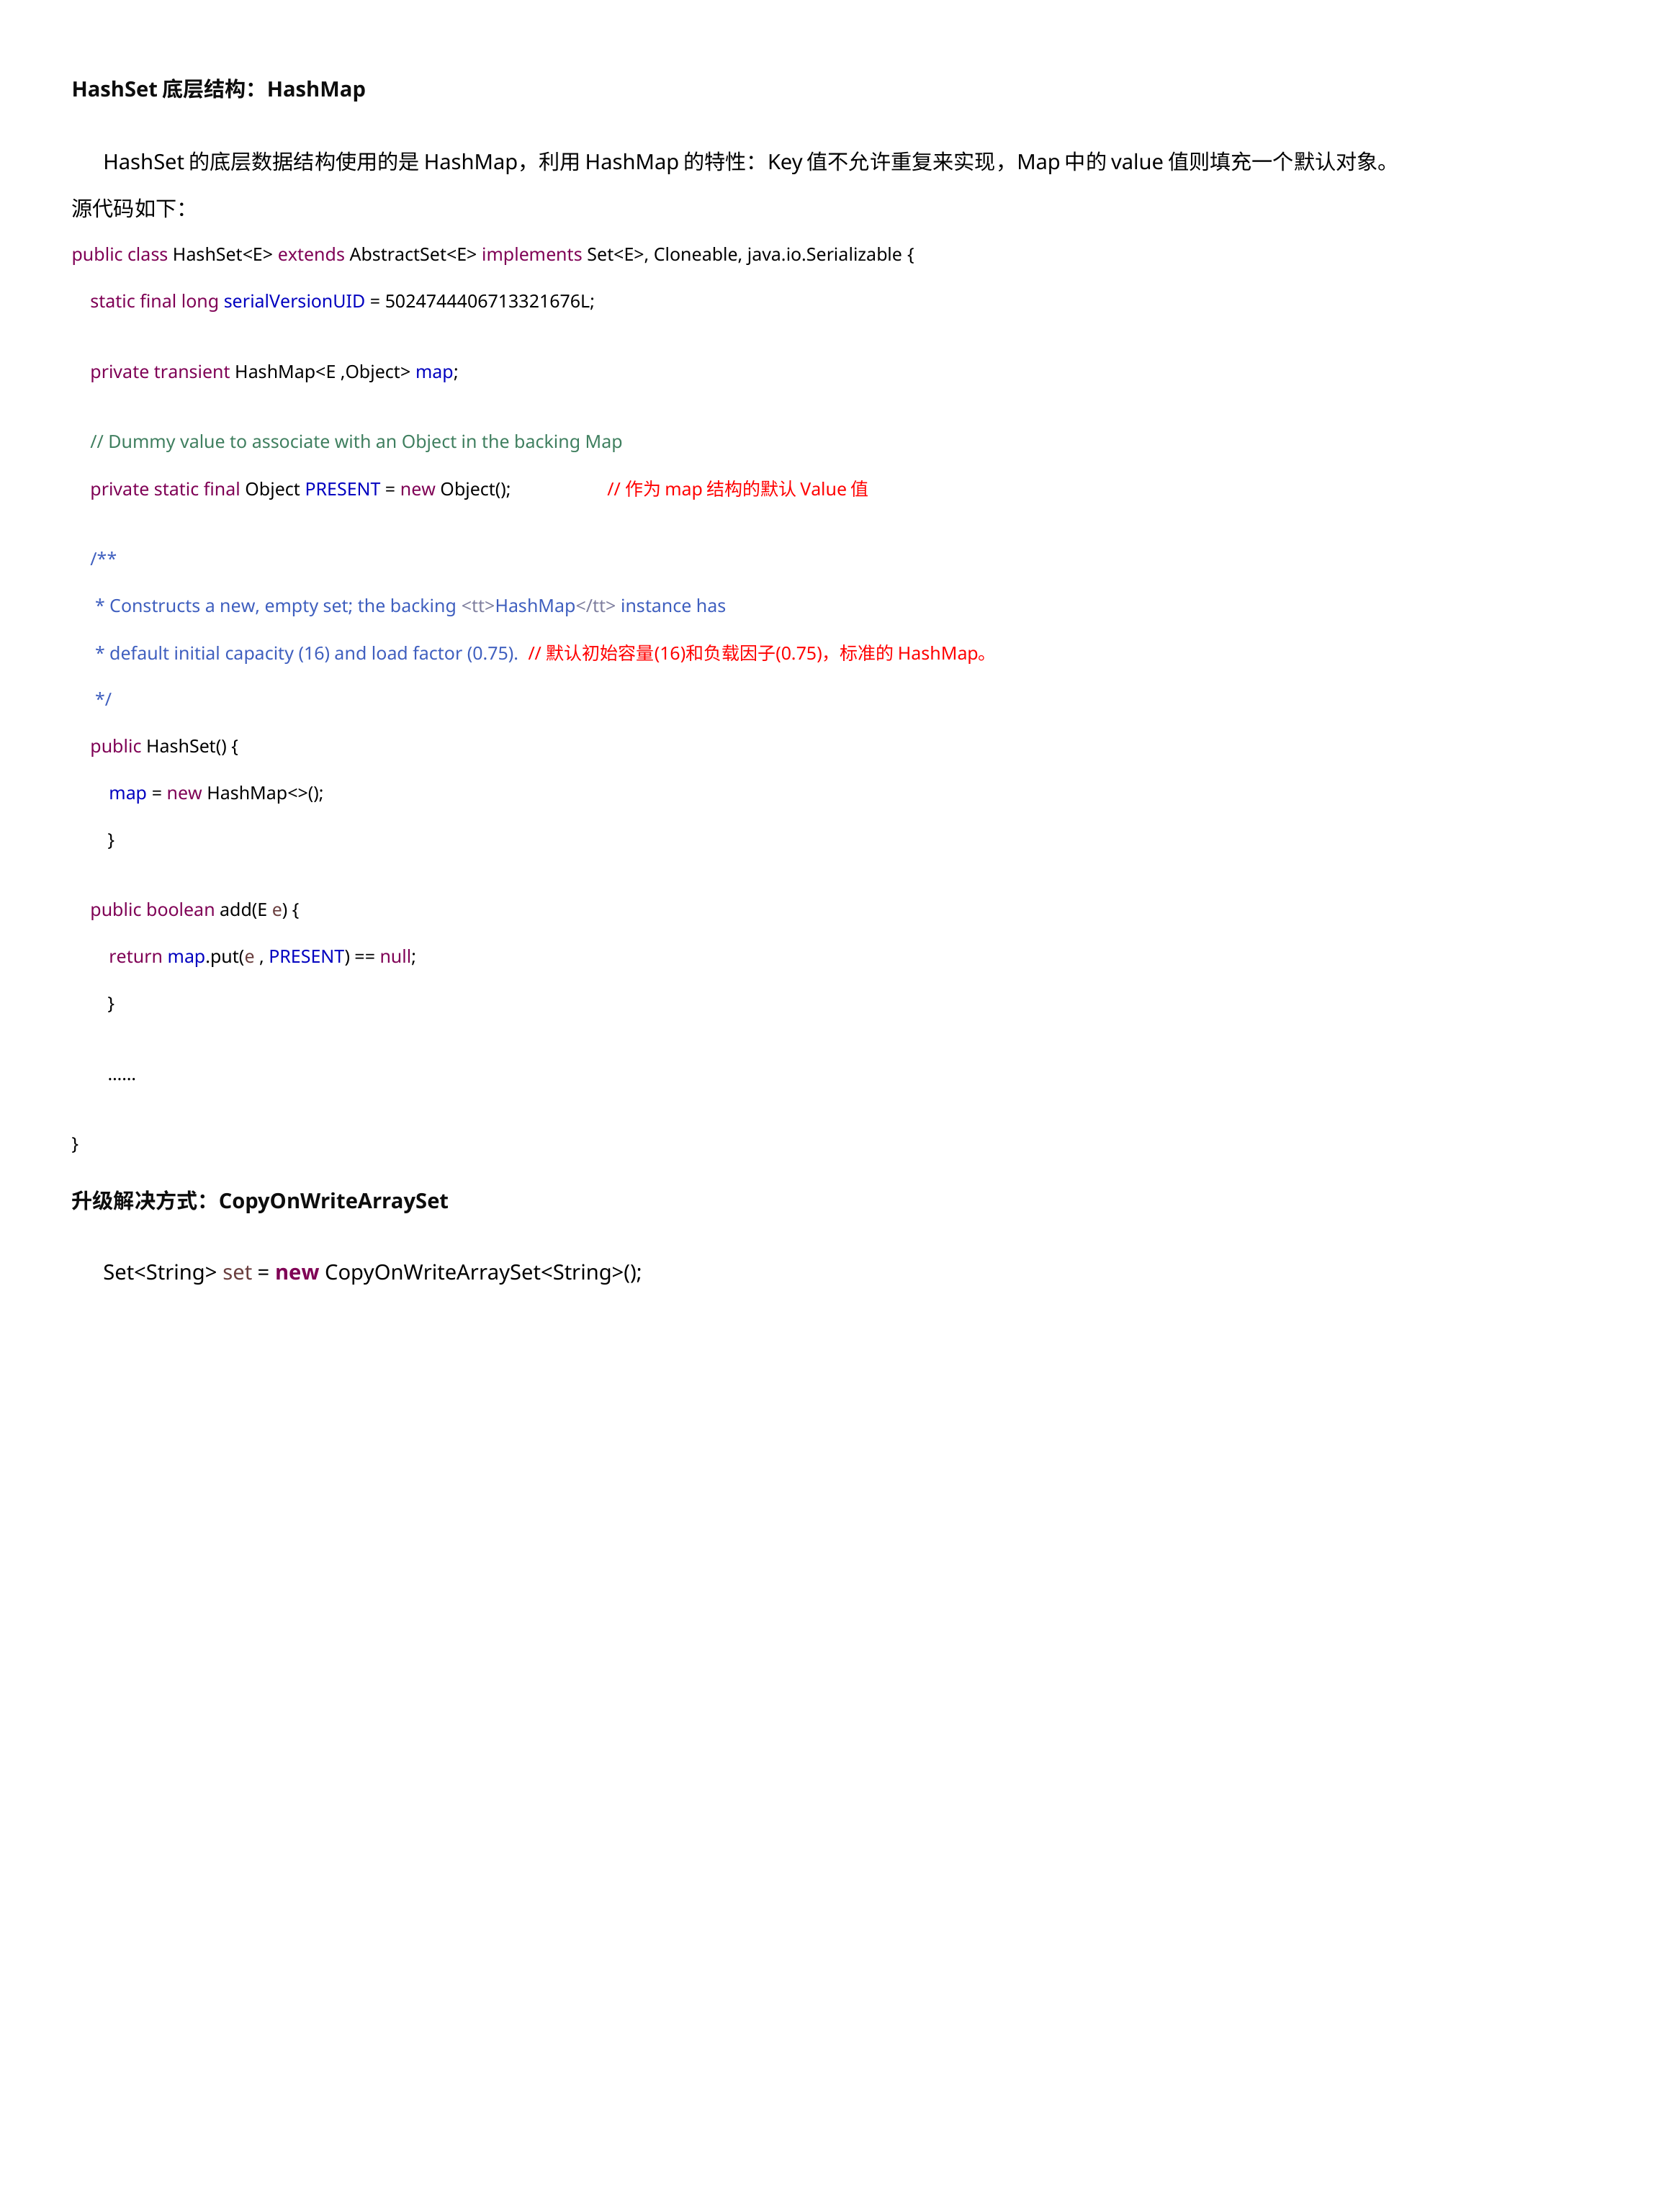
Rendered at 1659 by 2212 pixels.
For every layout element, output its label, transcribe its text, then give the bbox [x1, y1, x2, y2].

text static final long serialVersionUID = 5024744406713321676L; [71, 278, 1604, 325]
text public class HashSet<E> extends AbstractSet<E> implements Set<E>, Cloneable, java.io.Serializable { [71, 231, 1604, 278]
text } [71, 816, 1604, 863]
text HashSet的底层数据结构使用的是HashMap，利用HashMap的特性：Key值不允许重复来实现，Map中的value值则填充一个默认对象。 [71, 138, 1604, 184]
text */ [71, 675, 1604, 722]
text /** [71, 535, 1604, 582]
text * default initial capacity (16) and load factor (0.75). // 默认初始容量(16)和负载因子(0.75)，标准的HashMap。 [71, 629, 1604, 675]
text // Dummy value to associate with an Object in the backing Map [71, 418, 1604, 465]
text Set<String> set = new CopyOnWriteArraySet<String>(); [71, 1249, 1604, 1295]
text public boolean add(E e) { [71, 886, 1604, 933]
text public HashSet() { [71, 722, 1604, 769]
text private transient HashMap<E ,Object> map; [71, 348, 1604, 395]
text 源代码如下： [71, 184, 1604, 231]
text map = new HashMap<>(); [71, 769, 1604, 816]
text HashSet底层结构：HashMap [71, 64, 1604, 111]
text return map.put(e , PRESENT) == null; [71, 933, 1604, 980]
text 升级解决方式：CopyOnWriteArraySet [71, 1176, 1604, 1223]
text } [71, 980, 1604, 1027]
text * Constructs a new, empty set; the backing <tt>HashMap</tt> instance has [71, 582, 1604, 629]
text } [71, 1120, 1604, 1167]
text …… [71, 1050, 1604, 1097]
text private static final Object PRESENT = new Object(); // 作为map结构的默认Value值 [71, 465, 1604, 512]
